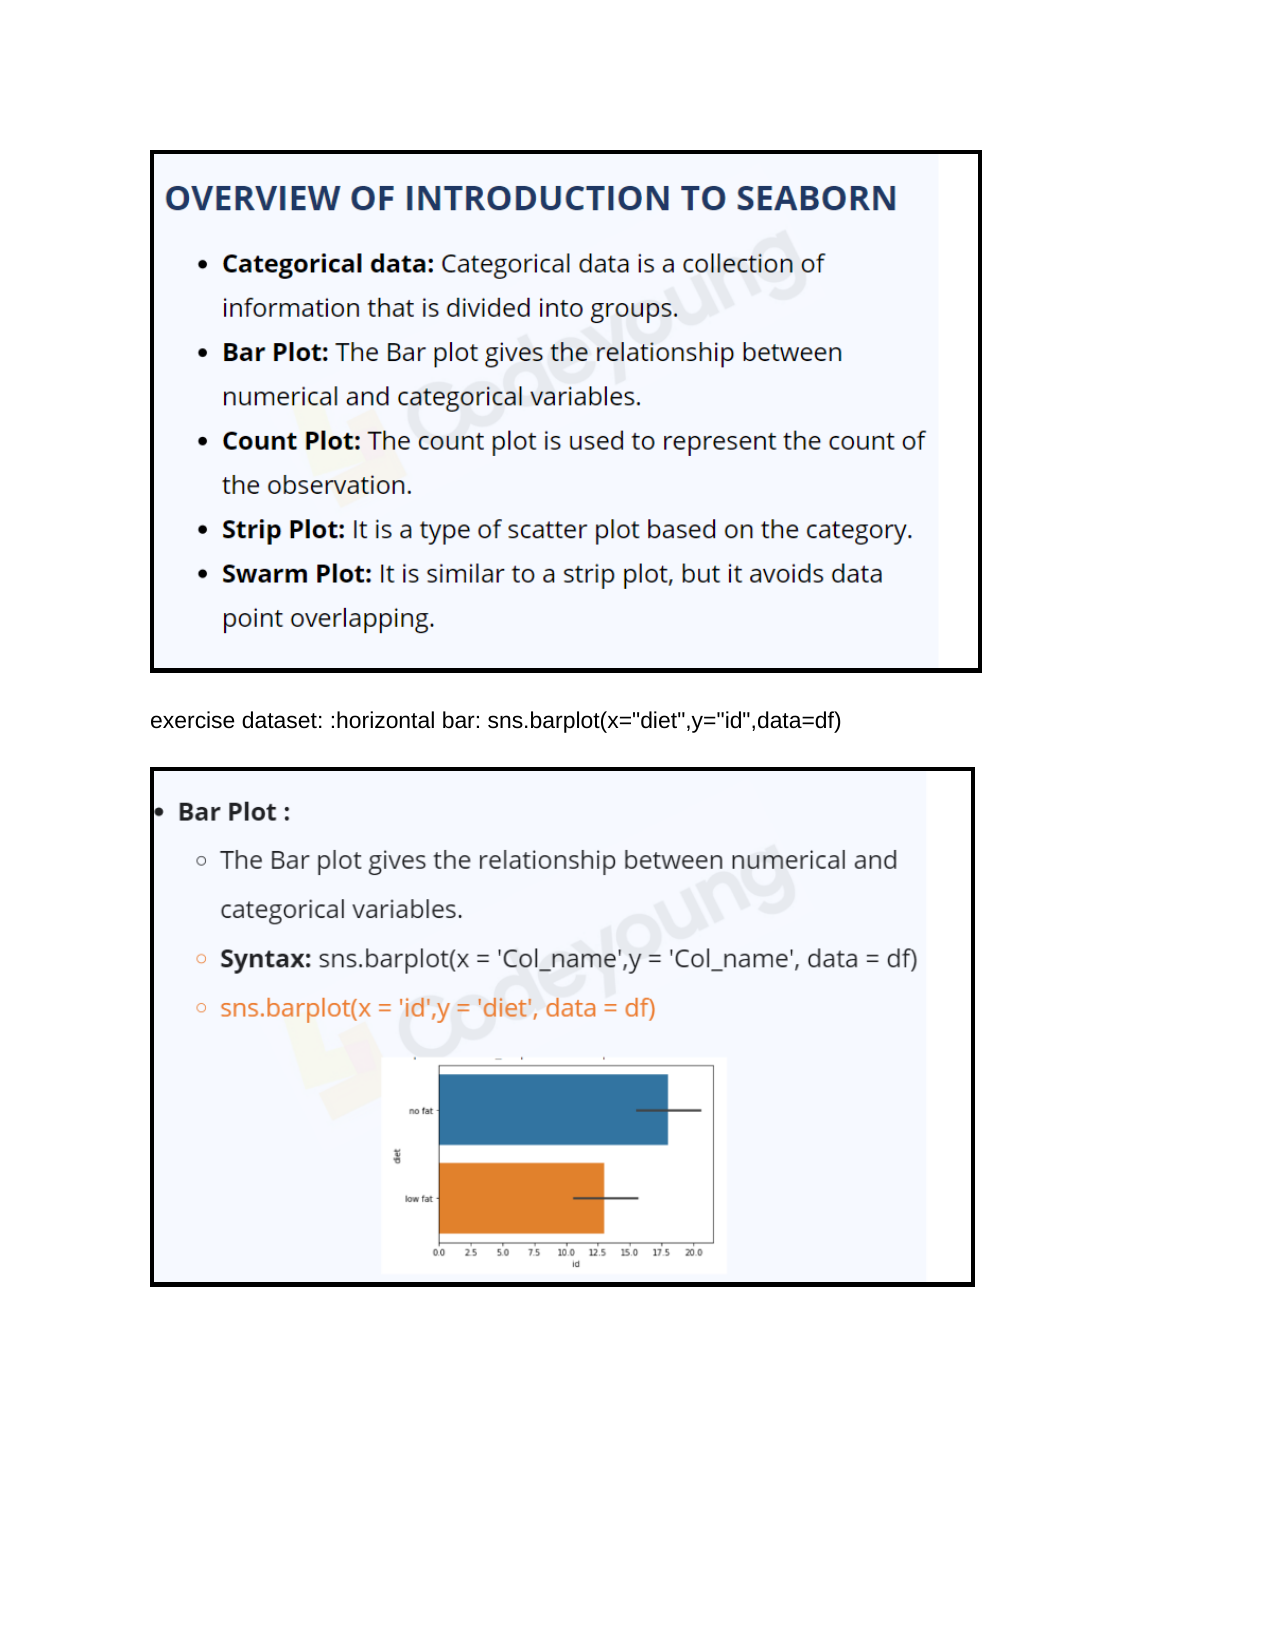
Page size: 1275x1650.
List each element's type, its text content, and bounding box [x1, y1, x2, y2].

picture [154, 154, 978, 668]
text exercise dataset: :horizontal bar: sns.barplot(x="diet",y="id",data=df) [150, 707, 1125, 733]
picture [154, 771, 971, 1282]
